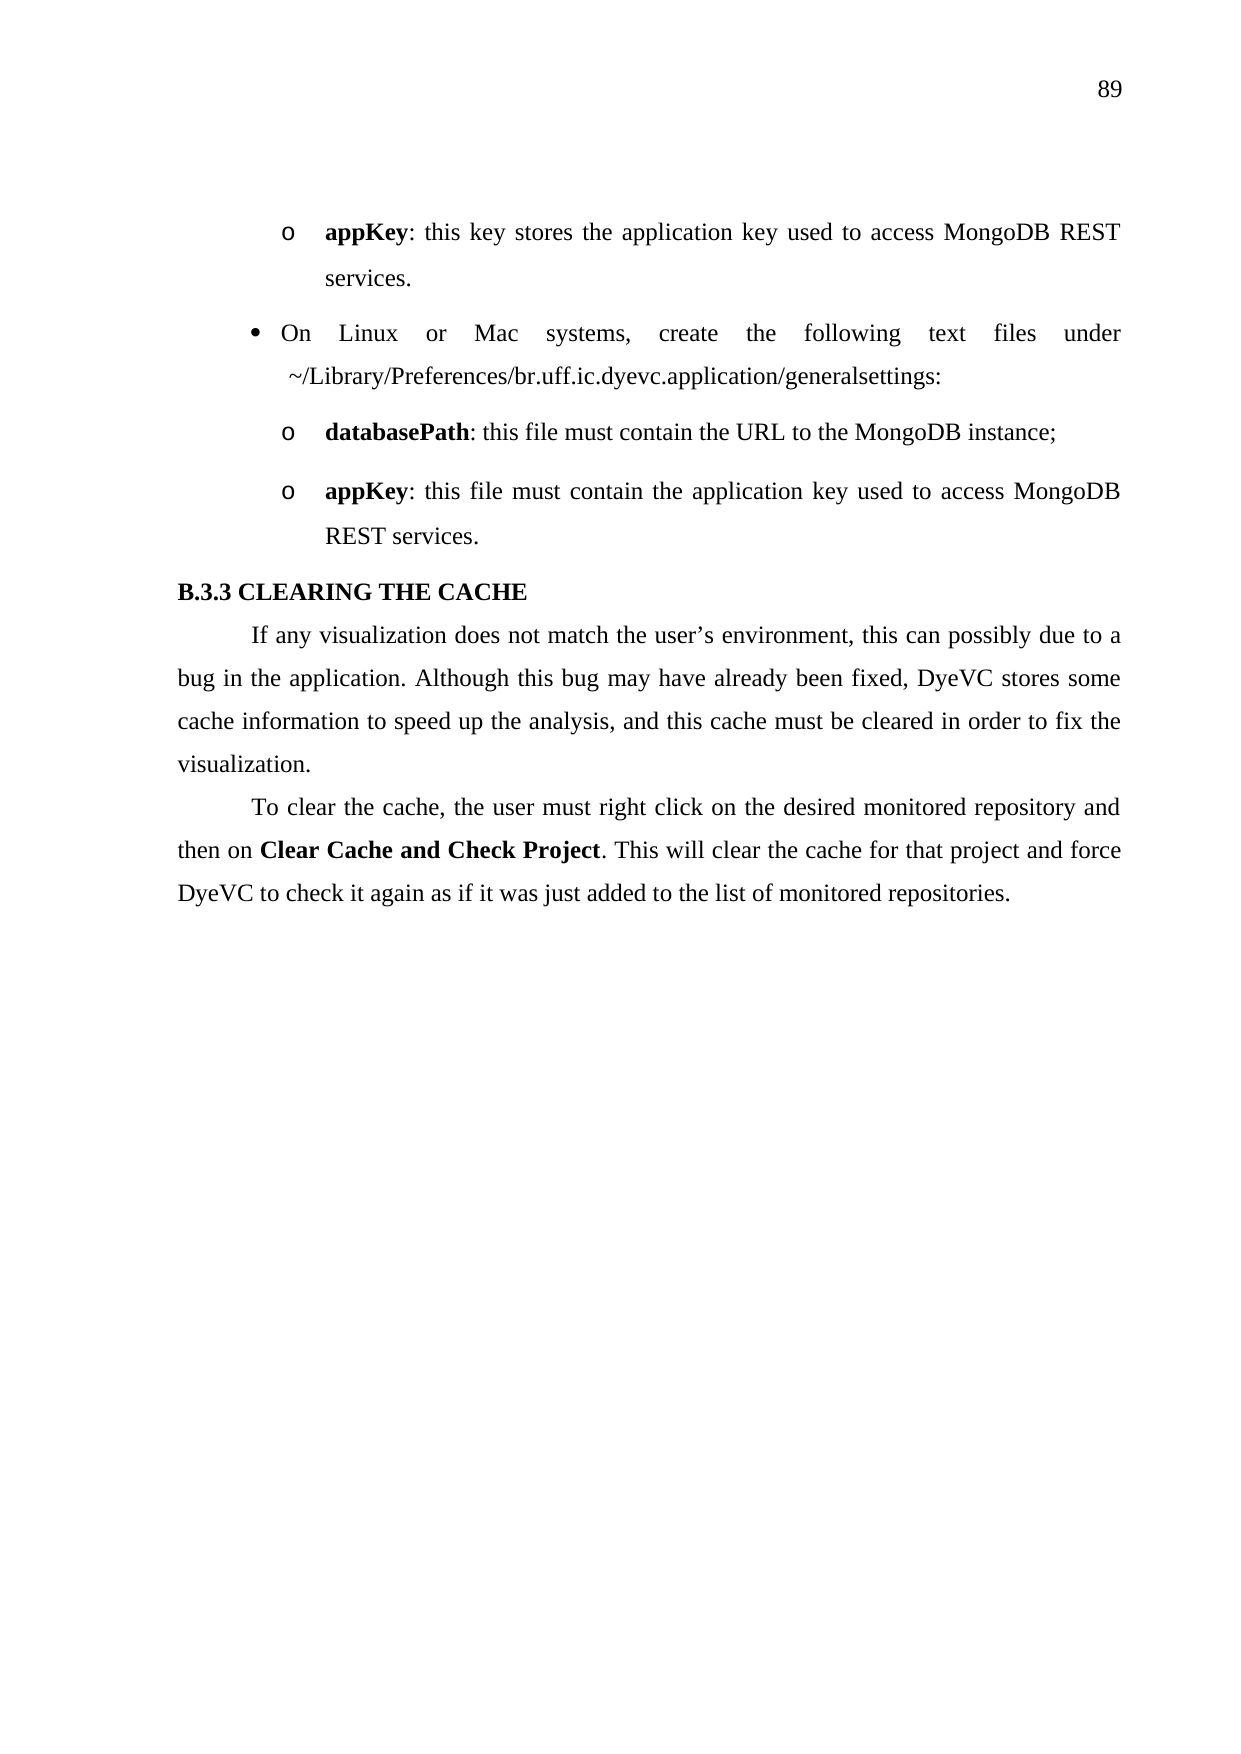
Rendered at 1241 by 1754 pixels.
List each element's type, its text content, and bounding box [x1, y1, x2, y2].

text If any visualization does not match the user’s environment, this can possibly due to a bug in the application. Although this bug may have already been fixed, DyeVC stores some cache information to speed up the analysis, and this cache must be cleared in order to fix the visualization. [177, 620, 1122, 778]
list appKey: this file must contain the application key used to access MongoDB REST services. [281, 476, 1122, 550]
list On Linux or Mac systems, create the following text files under ~/Library/Preferences/br.uff.ic.dyevc.application/generalsettings: [251, 318, 1122, 390]
text To clear the cache, the user must right click on the desired monitored repository and then on Clear Cache and Check Project. This will clear the cache for that project and force DyeVC to check it again as if it was just added to the list of monitored repositories. [177, 792, 1122, 907]
text Clearing the cache [177, 577, 1122, 605]
list appKey: this key stores the application key used to access MongoDB REST services. [281, 217, 1122, 291]
list databasePath: this file must contain the URL to the MongoDB instance; [281, 417, 1122, 448]
